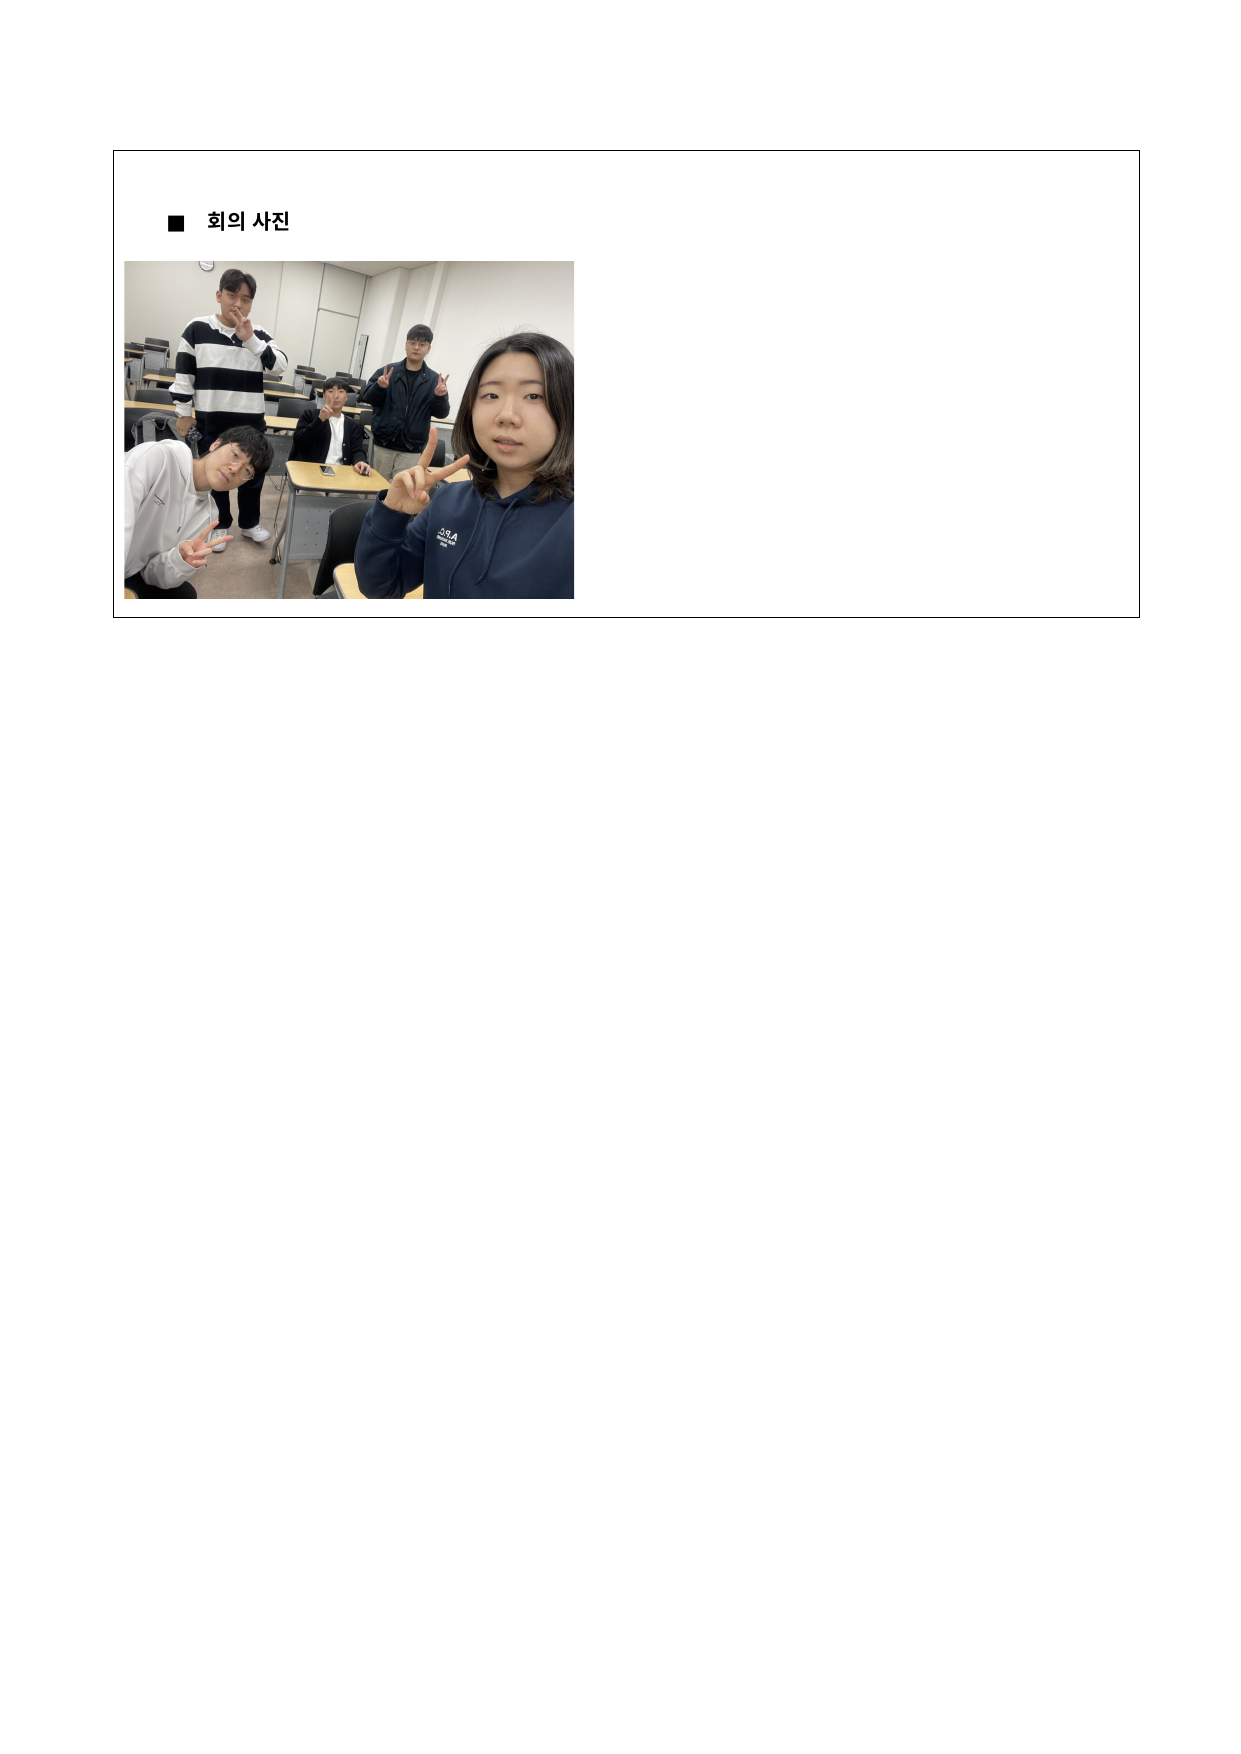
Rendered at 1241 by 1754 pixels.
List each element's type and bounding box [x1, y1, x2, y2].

picture [124, 261, 575, 599]
table_cell [114, 151, 1139, 617]
